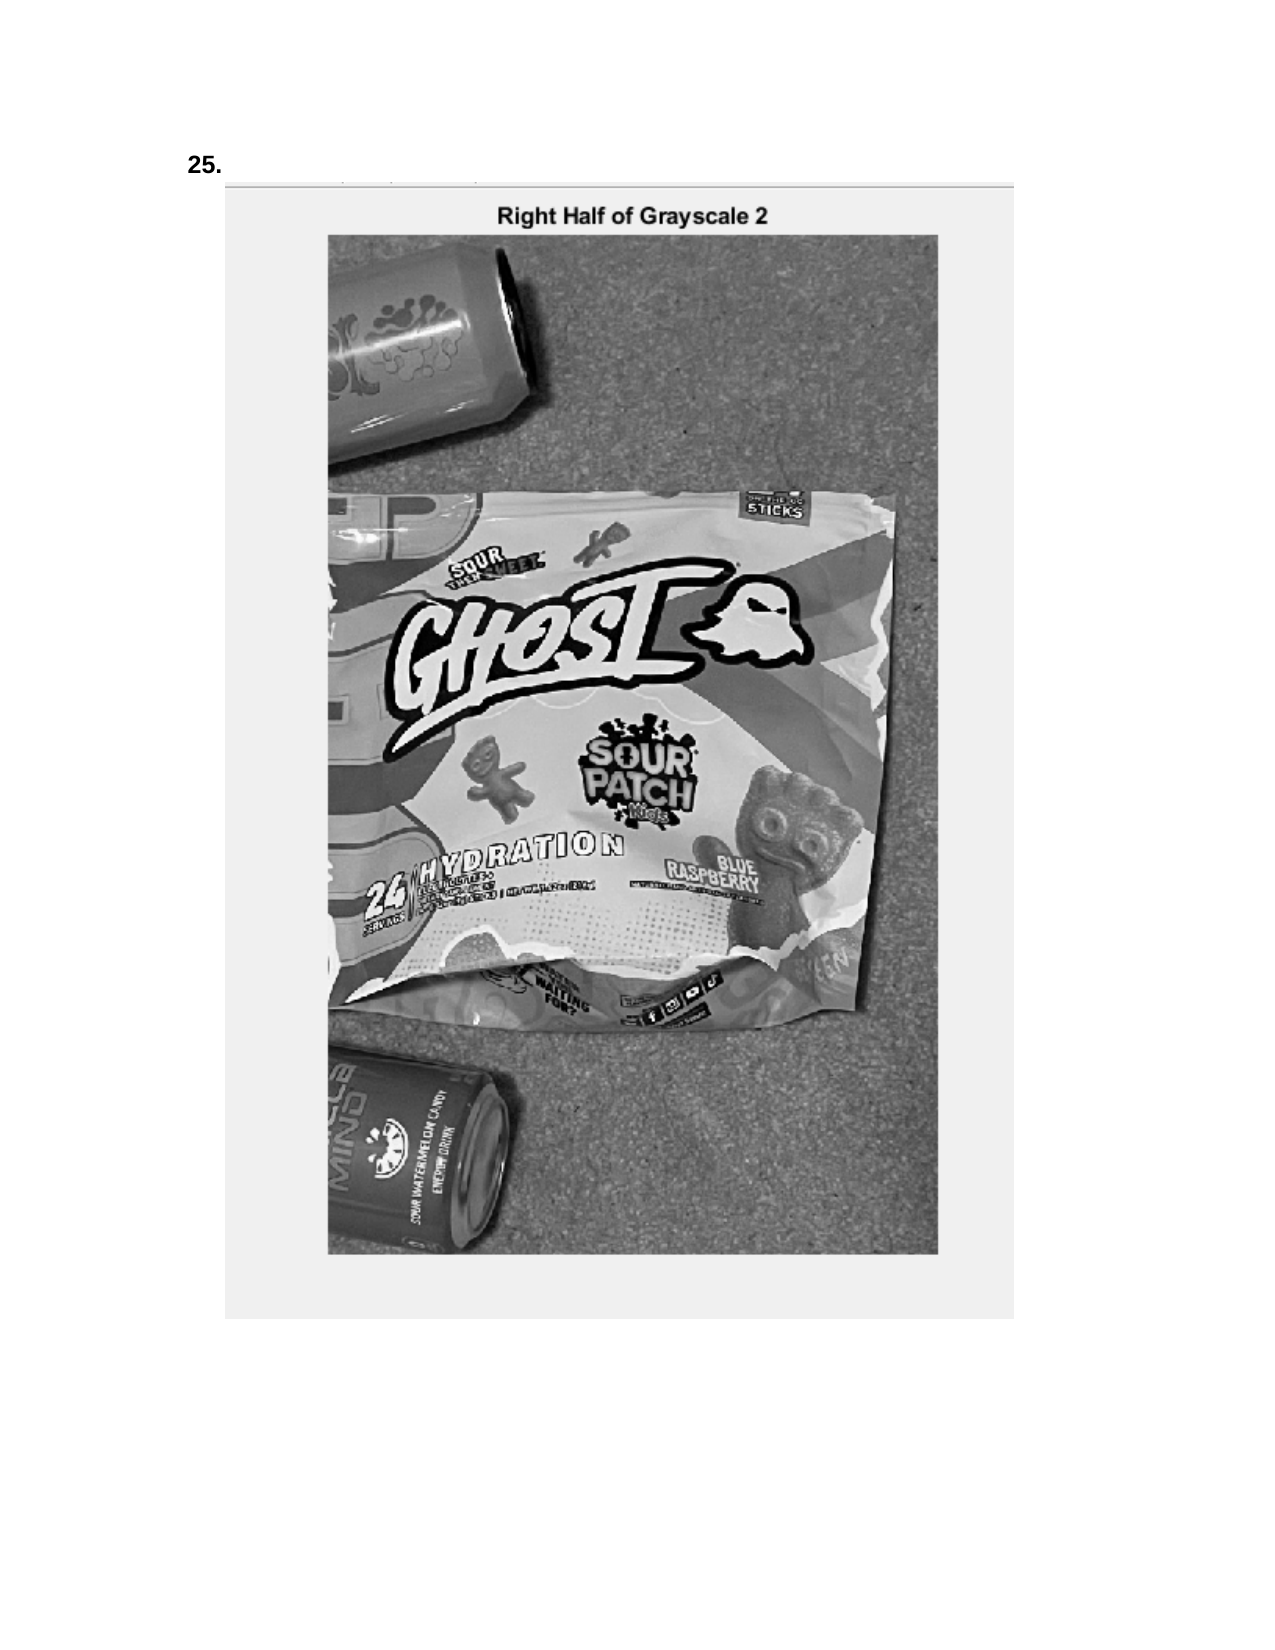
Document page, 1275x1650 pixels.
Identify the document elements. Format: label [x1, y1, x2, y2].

picture [225, 182, 1014, 1319]
